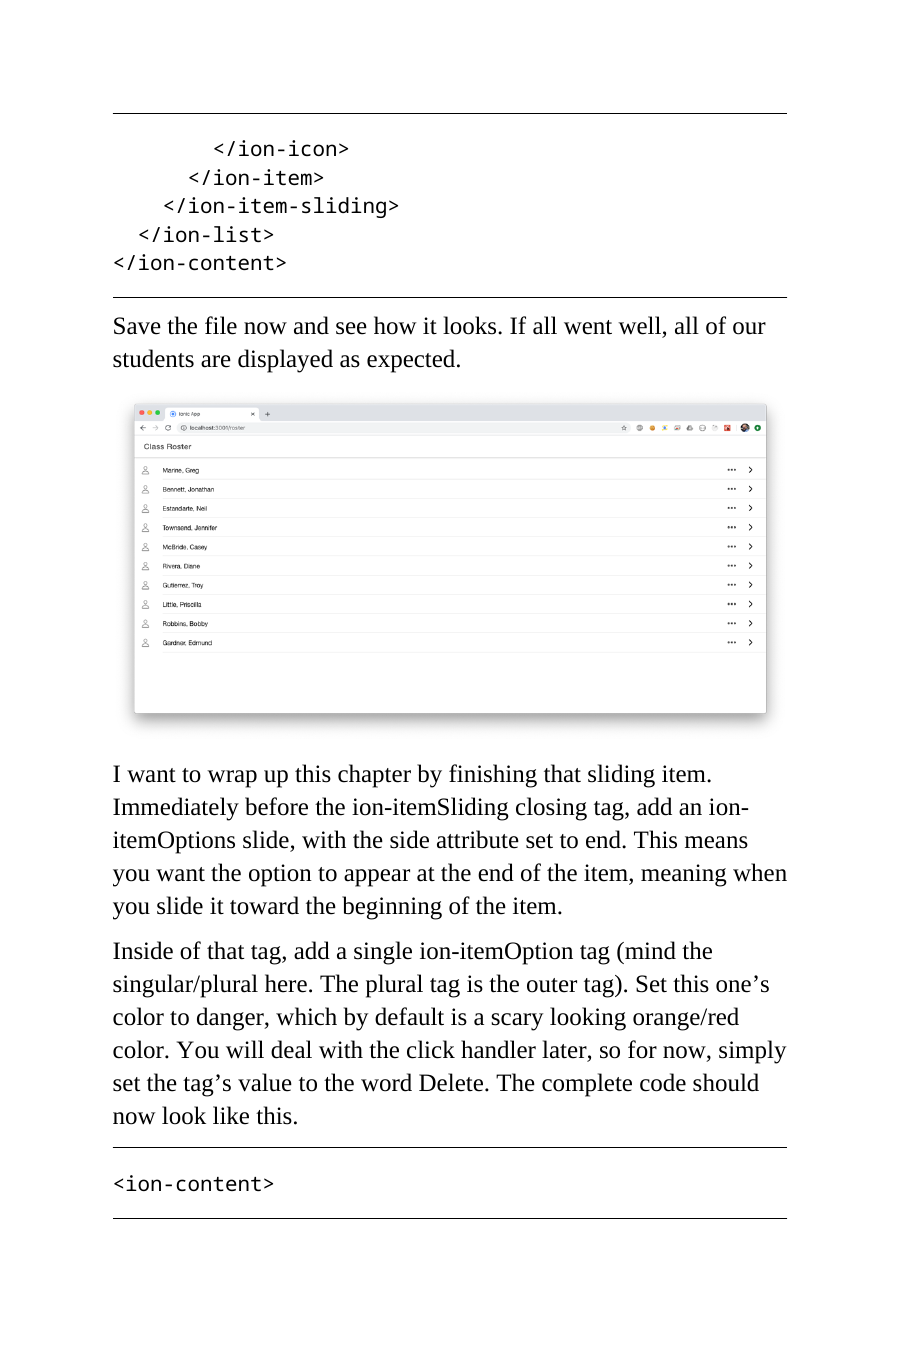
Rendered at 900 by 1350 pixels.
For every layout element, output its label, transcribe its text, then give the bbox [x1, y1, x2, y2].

text <ion-content> [112, 1148, 787, 1219]
text </ion-item> [112, 163, 787, 191]
text I want to wrap up this chapter by finishing that sliding item. Immediately before the ion-itemSliding closing tag, add an ion-itemOptions slide, with the side attribute set to end. This means you want the option to appear at the end of the item, meaning when you slide it toward the beginning of the item. [112, 759, 787, 919]
text </ion-content> [112, 226, 787, 298]
text Inside of that tag, add a single ion-itemOption tag (mind the singular/plural here. The plural tag is the outer tag). Set this one’s color to danger, which by default is a scary looking orange/red color. You will deal with the click handler later, so for now, simply set the tag’s value to the word Delete. The complete code should now look like this. [112, 936, 787, 1130]
text </ion-item-sliding> [112, 191, 787, 220]
text Save the file now and see how it looks. If all went well, all of our students are displayed as expected. [112, 311, 787, 373]
picture [112, 389, 788, 742]
text </ion-icon> [112, 114, 787, 163]
